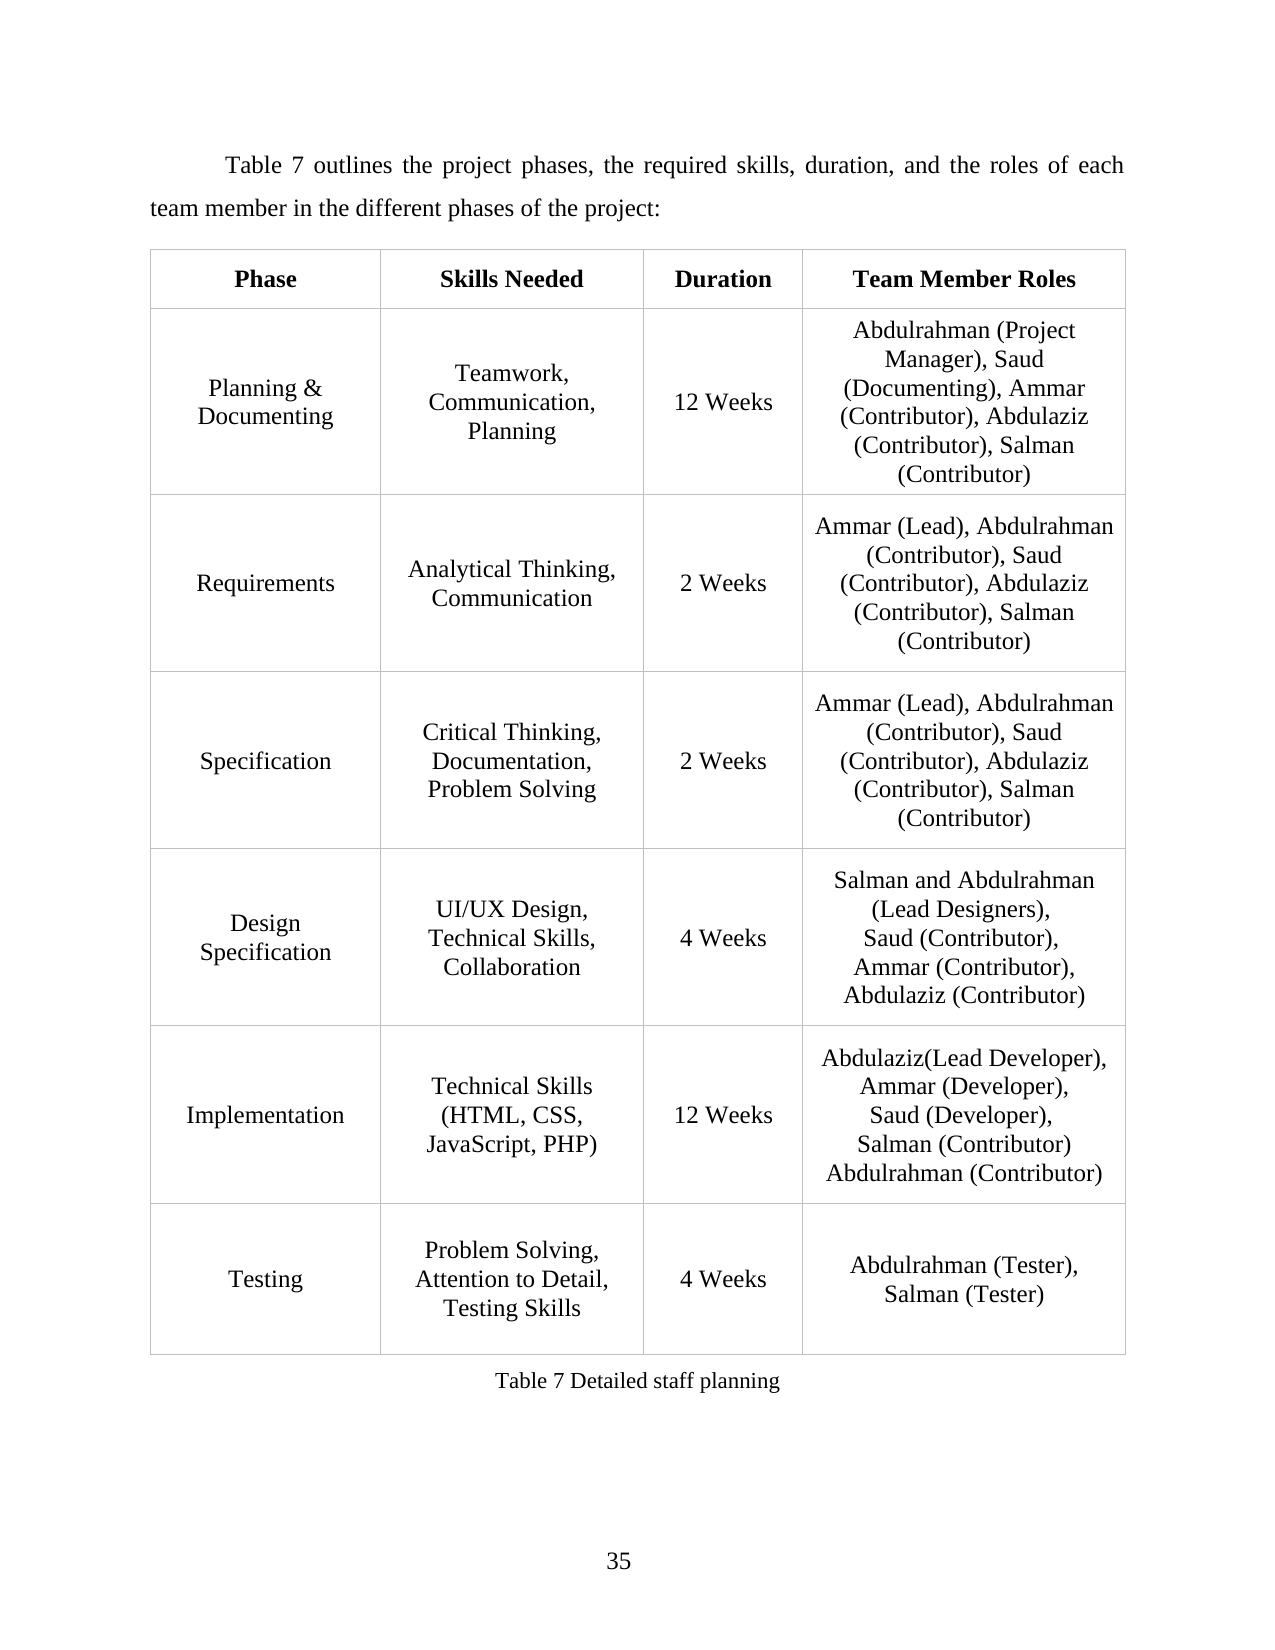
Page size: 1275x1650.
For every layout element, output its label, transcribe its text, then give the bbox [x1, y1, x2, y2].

table_cell Planning & Documenting [151, 309, 380, 494]
table_cell Problem Solving, Attention to Detail, Testing Skills [381, 1204, 643, 1354]
table_header Team Member Roles [803, 250, 1125, 308]
table_cell Design Specification [151, 849, 380, 1025]
text Table 7 outlines the project phases, the required skills, duration, and the roles of each team member in the different phases of the project: [150, 150, 1125, 222]
table_cell 12 Weeks [644, 1026, 802, 1203]
table_cell UI/UX Design, Technical Skills, Collaboration [381, 849, 643, 1025]
table_cell Ammar (Lead), Abdulrahman (Contributor), Saud (Contributor), Abdulaziz (Contributor), Salman (Contributor) [803, 672, 1125, 848]
table_cell Technical Skills (HTML, CSS, JavaScript, PHP) [381, 1026, 643, 1203]
table_cell 2 Weeks [644, 495, 802, 671]
table_cell Testing [151, 1204, 380, 1354]
table_cell Specification [151, 672, 380, 848]
table_cell Requirements [151, 495, 380, 671]
text Table 7 Detailed staff planning [150, 1367, 1125, 1394]
table_cell 4 Weeks [644, 1204, 802, 1354]
table_cell 2 Weeks [644, 672, 802, 848]
table_cell Critical Thinking, Documentation, Problem Solving [381, 672, 643, 848]
table_cell Salman and Abdulrahman (Lead Designers), Saud (Contributor), Ammar (Contributor), Abdulaziz (Contributor) [803, 849, 1125, 1025]
table_cell Abdulrahman (Tester), Salman (Tester) [803, 1204, 1125, 1354]
table_cell Abdulrahman (Project Manager), Saud (Documenting), Ammar (Contributor), Abdulaziz (Contributor), Salman (Contributor) [803, 309, 1125, 494]
table_header Phase [151, 250, 380, 308]
table_cell Abdulaziz(Lead Developer), Ammar (Developer), Saud (Developer), Salman (Contributor) Abdulrahman (Contributor) [803, 1026, 1125, 1203]
table_cell Analytical Thinking, Communication [381, 495, 643, 671]
table_cell Implementation [151, 1026, 380, 1203]
table_cell 4 Weeks [644, 849, 802, 1025]
table_cell Teamwork, Communication, Planning [381, 309, 643, 494]
table_cell Ammar (Lead), Abdulrahman (Contributor), Saud (Contributor), Abdulaziz (Contributor), Salman (Contributor) [803, 495, 1125, 671]
table_header Skills Needed [381, 250, 643, 308]
table_cell 12 Weeks [644, 309, 802, 494]
table_header Duration [644, 250, 802, 308]
